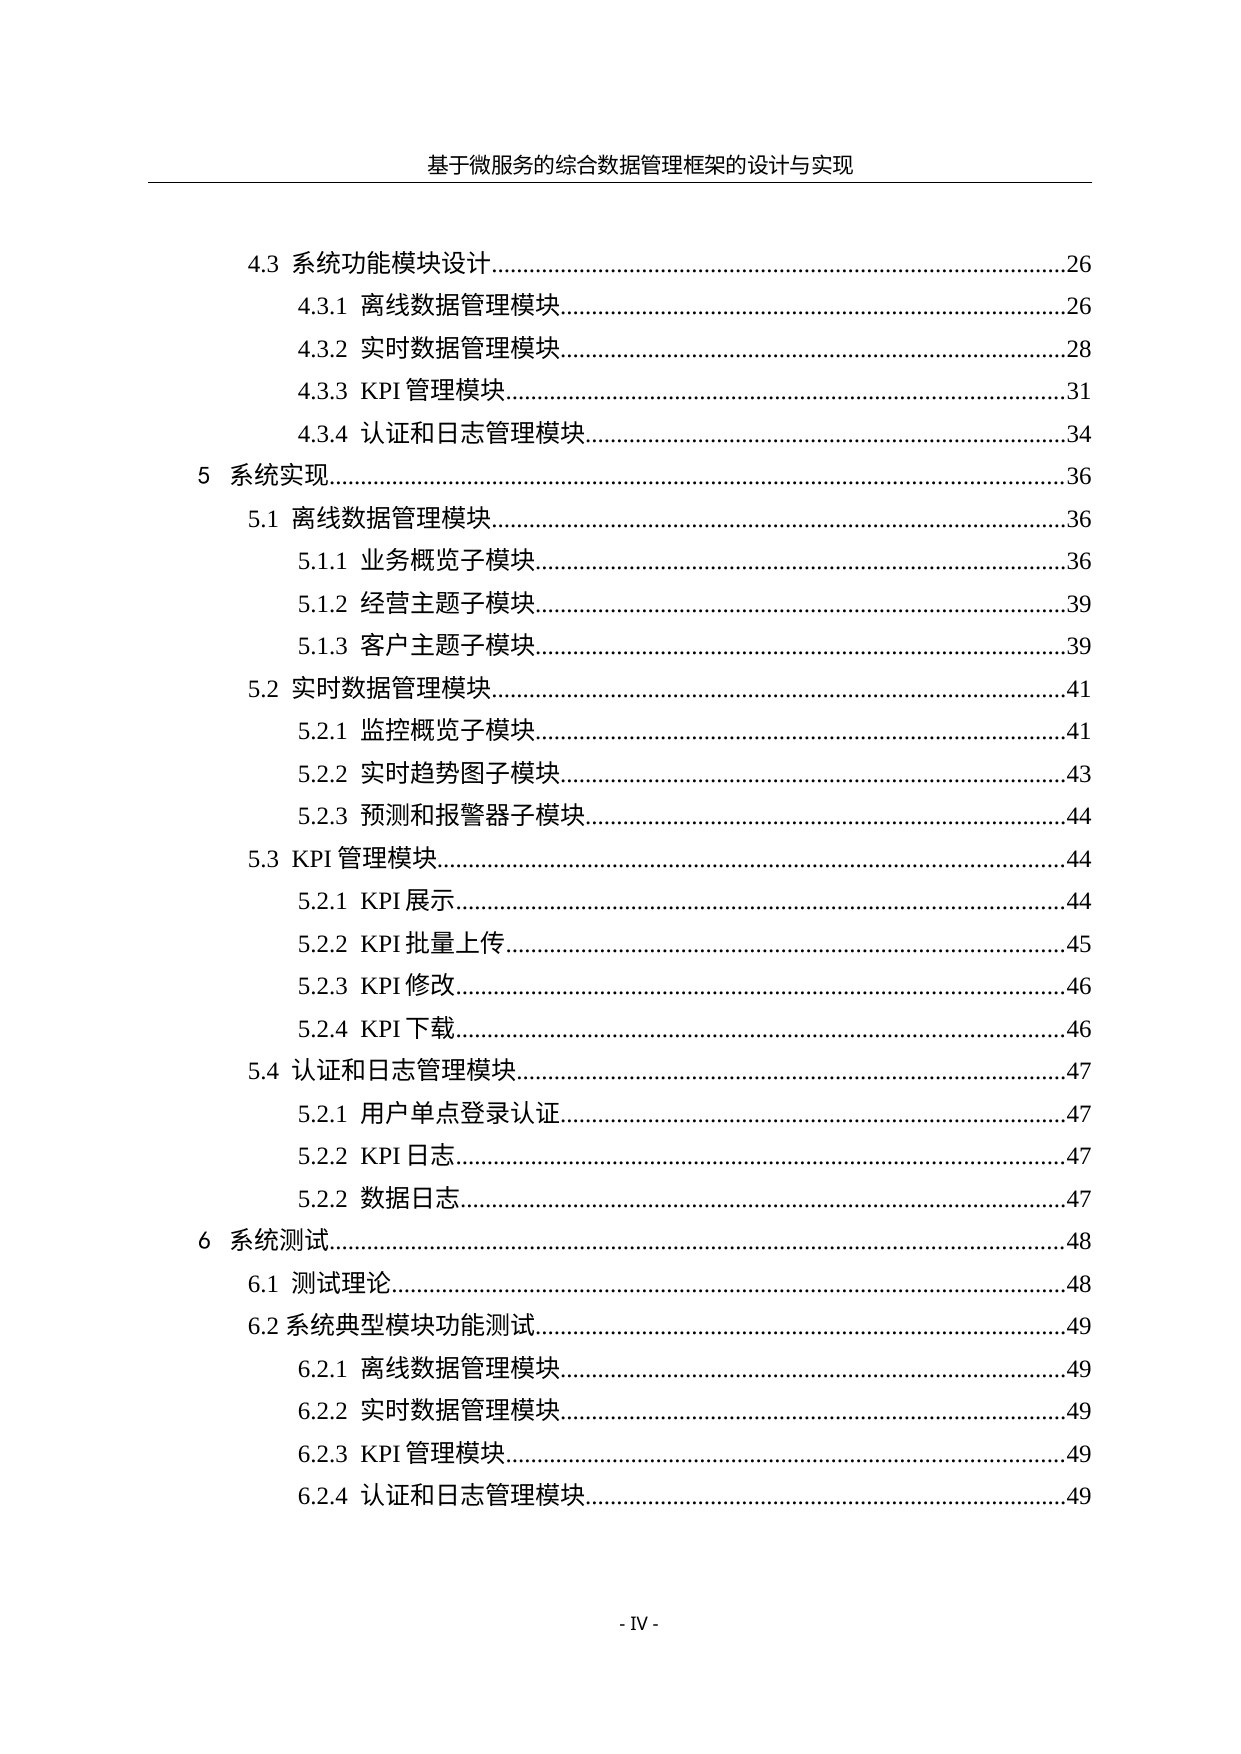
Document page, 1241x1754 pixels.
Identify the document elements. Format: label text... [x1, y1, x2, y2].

text 5.2.2 实时趋势图子模块 43 [248, 756, 1092, 789]
text 4.3.2 实时数据管理模块 28 [248, 331, 1092, 364]
text 6.1 测试理论 48 [198, 1266, 1092, 1299]
text 6 系统测试 48 [198, 1223, 1092, 1257]
text 5.1 离线数据管理模块 36 [198, 501, 1092, 534]
text 4.3.4 认证和日志管理模块 34 [248, 416, 1092, 449]
text 5.2.2 KPI批量上传 45 [248, 926, 1092, 959]
text 5.1.3 客户主题子模块 39 [248, 628, 1092, 662]
text 4.3.3 KPI管理模块 31 [248, 373, 1092, 407]
text 5.3 KPI管理模块 44 [198, 841, 1092, 874]
text 5.2.4 KPI下载 46 [248, 1011, 1092, 1044]
text 6.2 系统典型模块功能测试 49 [198, 1308, 1092, 1342]
text 5.2.1 用户单点登录认证 47 [248, 1096, 1092, 1129]
text 4.3 系统功能模块设计 26 [198, 246, 1092, 279]
text 6.2.4 认证和日志管理模块 49 [248, 1478, 1092, 1512]
text 6.2.3 KPI管理模块 49 [248, 1436, 1092, 1469]
text 5 系统实现 36 [198, 458, 1092, 492]
text 5.1.2 经营主题子模块 39 [248, 586, 1092, 619]
text 5.2.1 监控概览子模块 41 [248, 713, 1092, 747]
text 5.2 实时数据管理模块 41 [198, 671, 1092, 704]
text 5.2.3 预测和报警器子模块 44 [248, 798, 1092, 832]
text 6.2.2 实时数据管理模块 49 [248, 1393, 1092, 1427]
text 4.3.1 离线数据管理模块 26 [248, 288, 1092, 322]
text 5.1.1 业务概览子模块 36 [248, 543, 1092, 577]
text 5.2.2 KPI日志 47 [248, 1138, 1092, 1172]
text 5.2.2 数据日志 47 [248, 1181, 1092, 1214]
text 5.2.1 KPI展示 44 [248, 883, 1092, 917]
text 5.4 认证和日志管理模块 47 [198, 1053, 1092, 1087]
text 5.2.3 KPI修改 46 [248, 968, 1092, 1002]
text 6.2.1 离线数据管理模块 49 [248, 1351, 1092, 1384]
